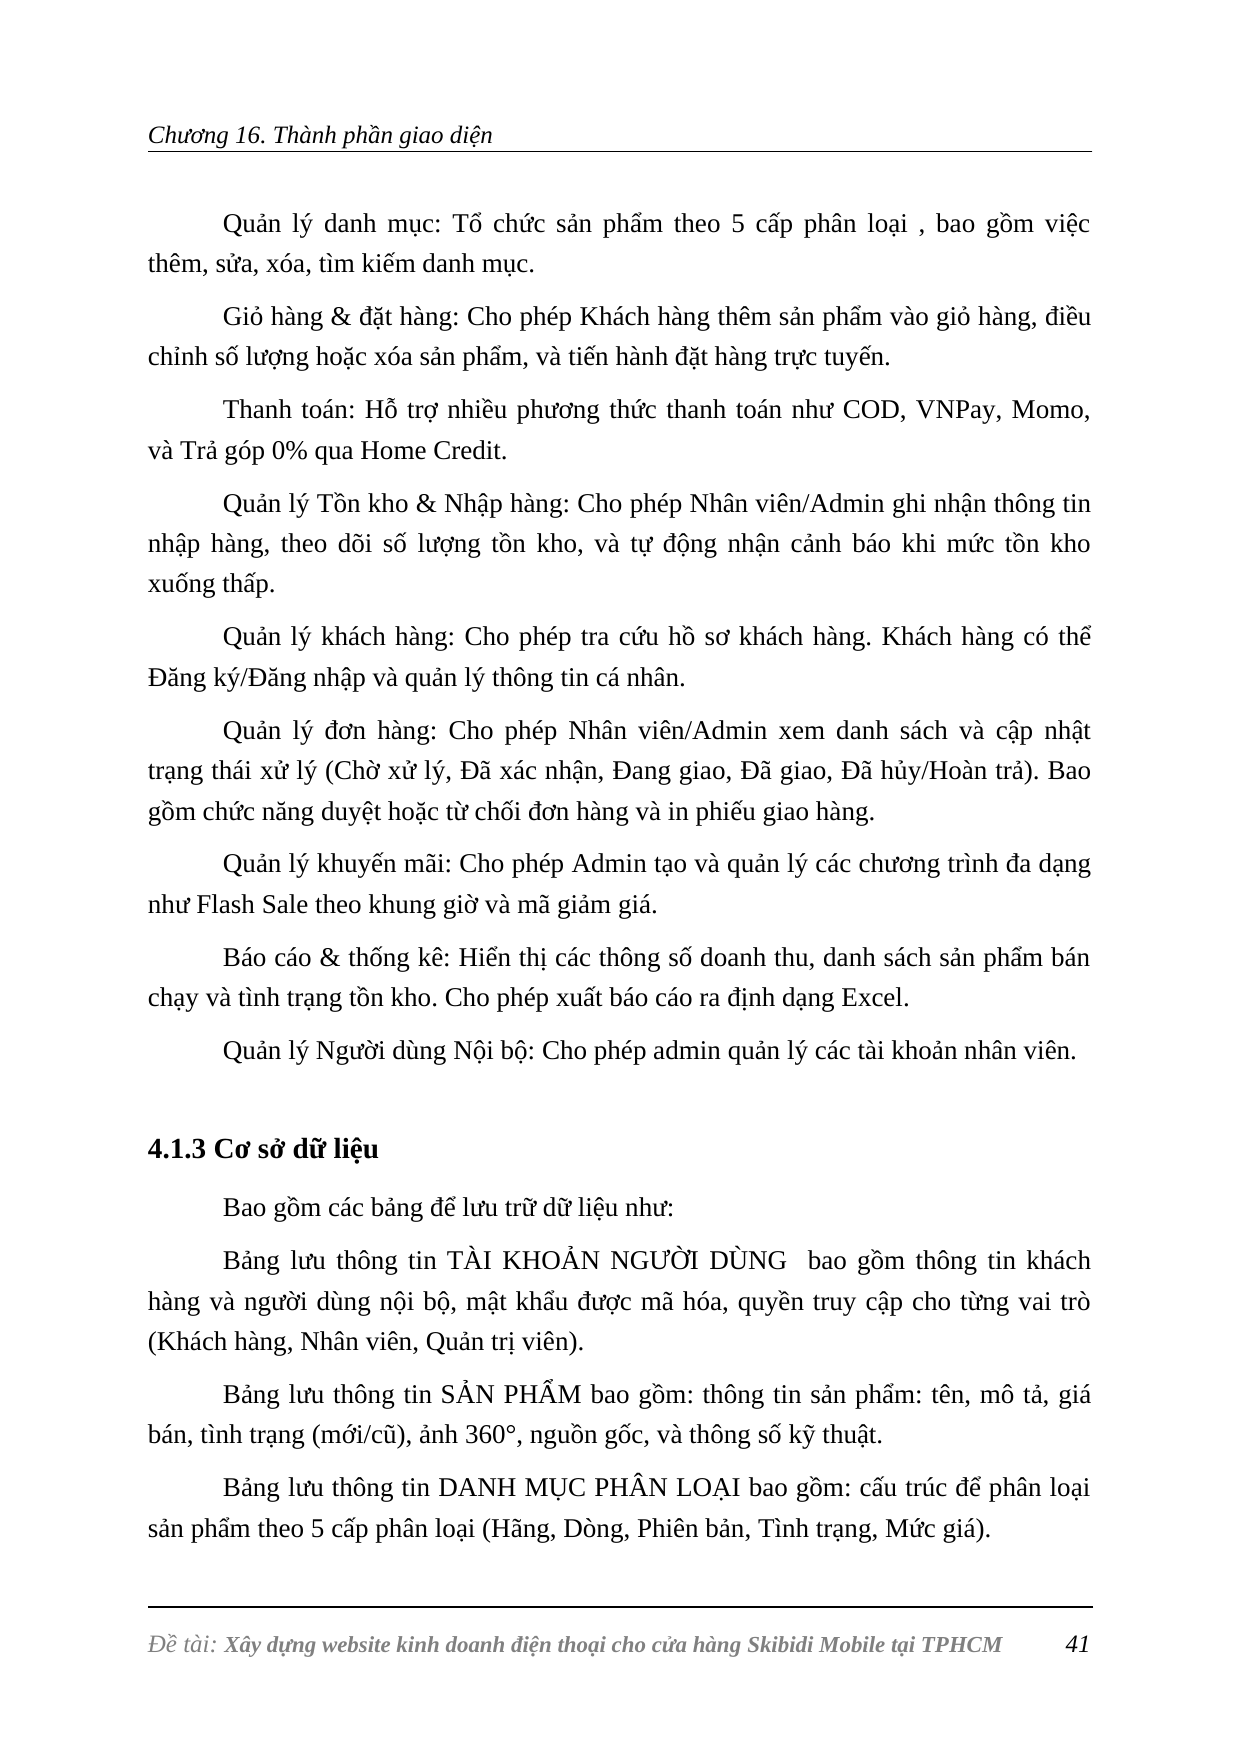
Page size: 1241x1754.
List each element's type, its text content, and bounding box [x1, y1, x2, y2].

text Thanh toán: Hỗ trợ nhiều phương thức thanh toán như COD, VNPay, Momo, và Trả góp 0% qua Home Credit. [148, 393, 1092, 465]
text Quản lý khách hàng: Cho phép tra cứu hồ sơ khách hàng. Khách hàng có thể Đăng ký/Đăng nhập và quản lý thông tin cá nhân. [148, 621, 1092, 692]
text Quản lý đơn hàng: Cho phép Nhân viên/Admin xem danh sách và cập nhật trạng thái xử lý (Chờ xử lý, Đã xác nhận, Đang giao, Đã giao, Đã hủy/Hoàn trả). Bao gồm chức năng duyệt hoặc từ chối đơn hàng và in phiếu giao hàng. [148, 714, 1092, 826]
text Bảng lưu thông tin DANH MỤC PHÂN LOẠI bao gồm: cấu trúc để phân loại sản phẩm theo 5 cấp phân loại (Hãng, Dòng, Phiên bản, Tình trạng, Mức giá). [148, 1471, 1092, 1543]
text Bảng lưu thông tin SẢN PHẨM bao gồm: thông tin sản phẩm: tên, mô tả, giá bán, tình trạng (mới/cũ), ảnh 360°, nguồn gốc, và thông số kỹ thuật. [148, 1378, 1092, 1449]
text Bao gồm các bảng để lưu trữ dữ liệu như: [148, 1191, 1092, 1222]
text Quản lý danh mục: Tổ chức sản phẩm theo 5 cấp phân loại , bao gồm việc thêm, sửa, xóa, tìm kiếm danh mục. [148, 207, 1092, 278]
text Quản lý Người dùng Nội bộ: Cho phép admin quản lý các tài khoản nhân viên. [148, 1034, 1092, 1065]
text Giỏ hàng & đặt hàng: Cho phép Khách hàng thêm sản phẩm vào giỏ hàng, điều chỉnh số lượng hoặc xóa sản phẩm, và tiến hành đặt hàng trực tuyến. [148, 300, 1092, 372]
text Bảng lưu thông tin TÀI KHOẢN NGƯỜI DÙNG bao gồm thông tin khách hàng và người dùng nội bộ, mật khẩu được mã hóa, quyền truy cập cho từng vai trò (Khách hàng, Nhân viên, Quản trị viên). [148, 1244, 1092, 1356]
subtitle Cơ sở dữ liệu [148, 1125, 1092, 1166]
text Quản lý khuyến mãi: Cho phép Admin tạo và quản lý các chương trình đa dạng như Flash Sale theo khung giờ và mã giảm giá. [148, 848, 1092, 919]
text Quản lý Tồn kho & Nhập hàng: Cho phép Nhân viên/Admin ghi nhận thông tin nhập hàng, theo dõi số lượng tồn kho, và tự động nhận cảnh báo khi mức tồn kho xuống thấp. [148, 487, 1092, 599]
text Báo cáo & thống kê: Hiển thị các thông số doanh thu, danh sách sản phẩm bán chạy và tình trạng tồn kho. Cho phép xuất báo cáo ra định dạng Excel. [148, 941, 1092, 1012]
